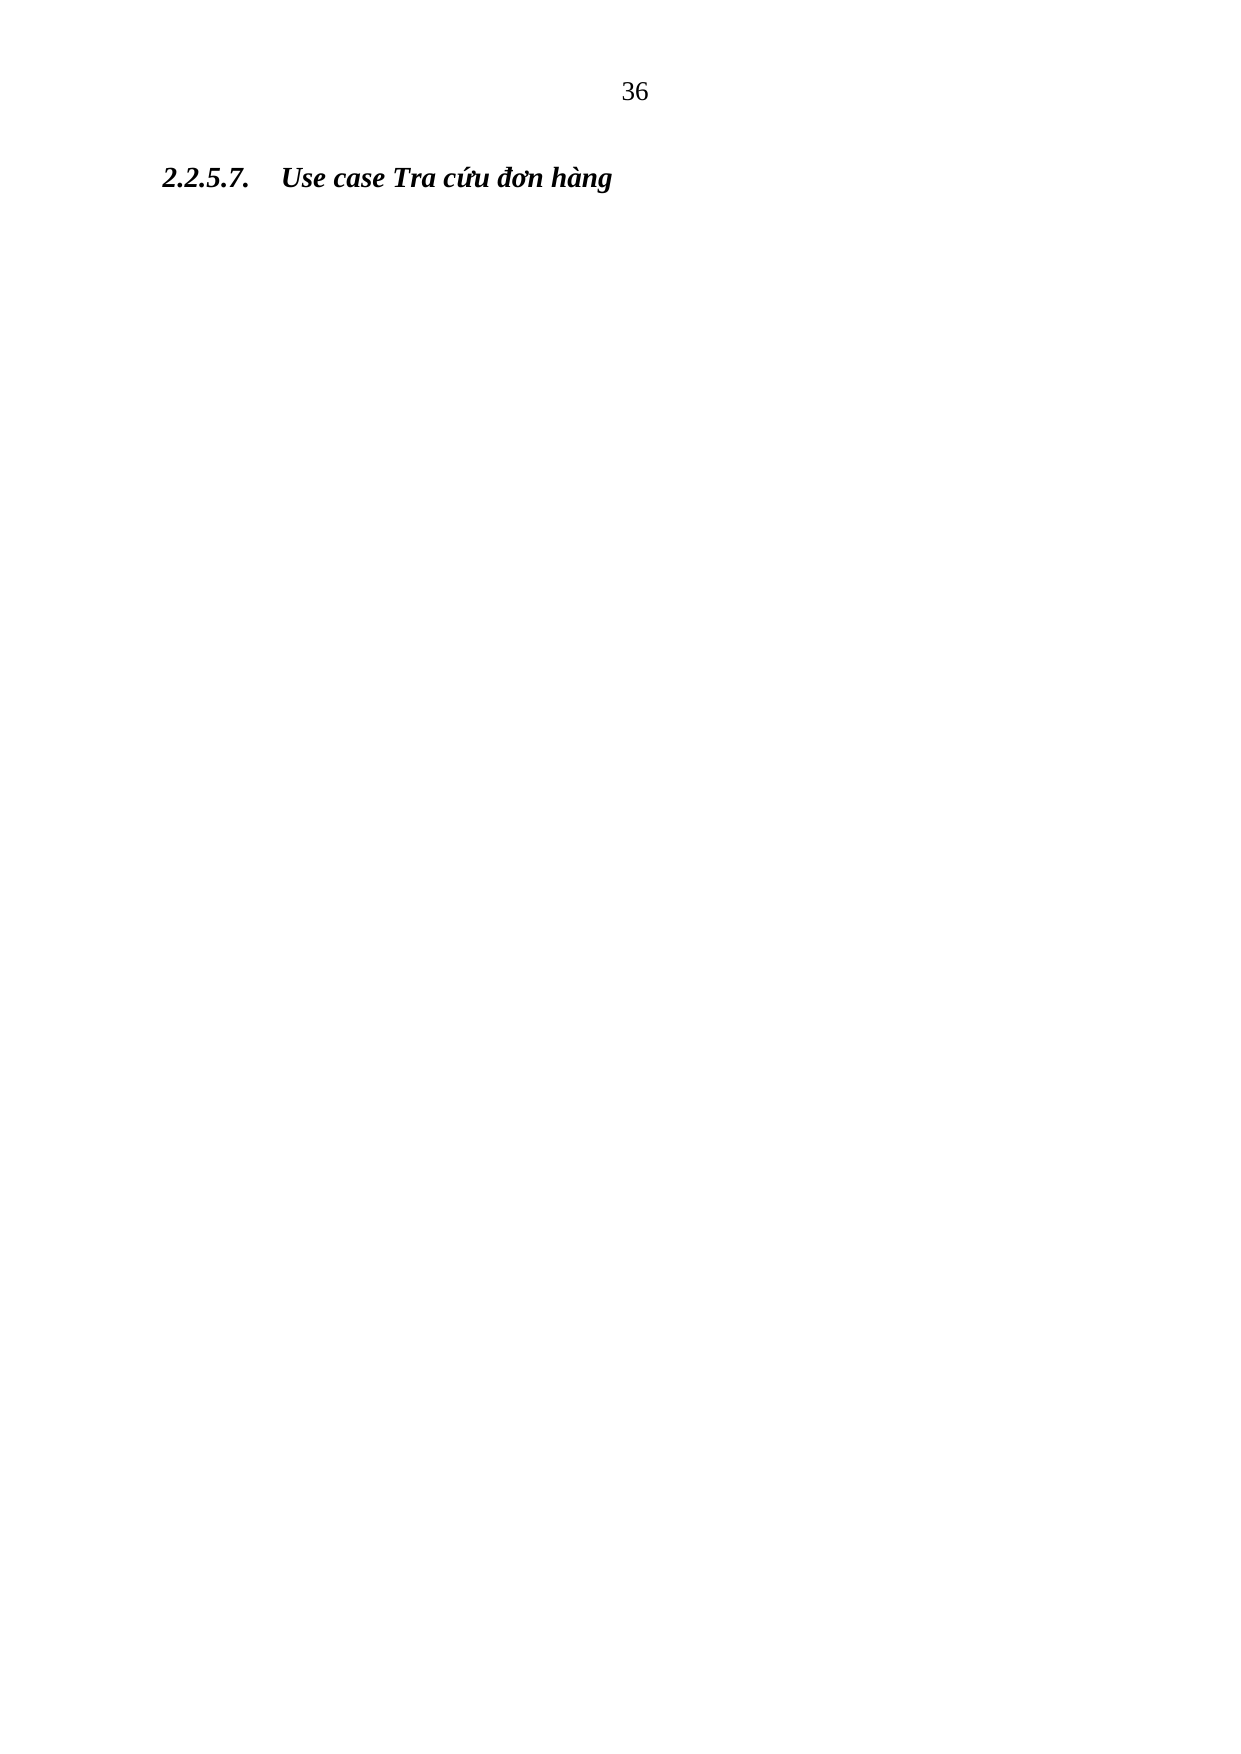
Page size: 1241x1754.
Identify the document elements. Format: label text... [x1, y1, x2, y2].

subtitle Use case Tra cứu đơn hàng [162, 160, 1122, 194]
